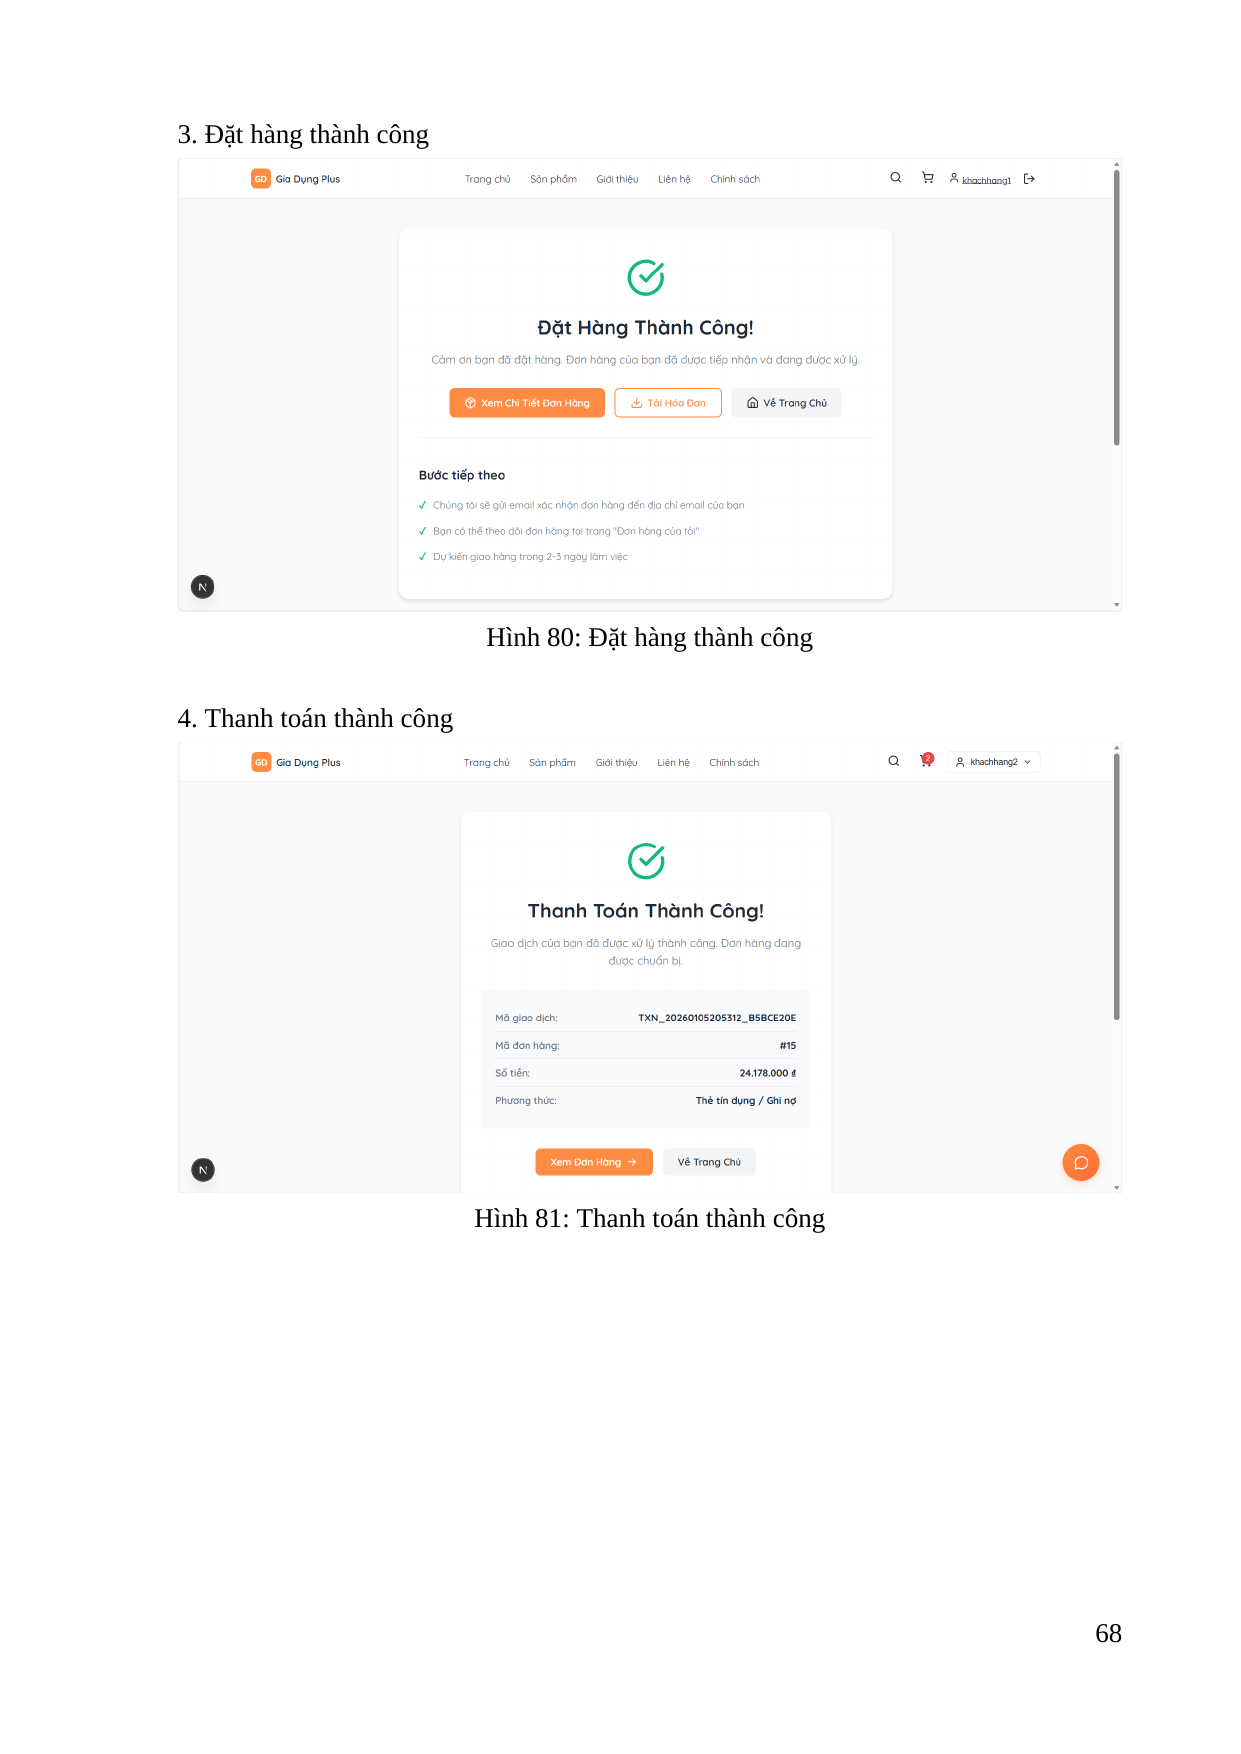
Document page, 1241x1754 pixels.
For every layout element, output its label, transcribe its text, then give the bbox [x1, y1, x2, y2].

text 3. Đặt hàng thành công [177, 118, 1122, 149]
picture [177, 158, 1123, 612]
picture [177, 742, 1123, 1193]
text Hình 81: Thanh toán thành công [177, 1202, 1122, 1233]
text 4. Thanh toán thành công [177, 702, 1122, 733]
text Hình 80: Đặt hàng thành công [177, 621, 1122, 652]
